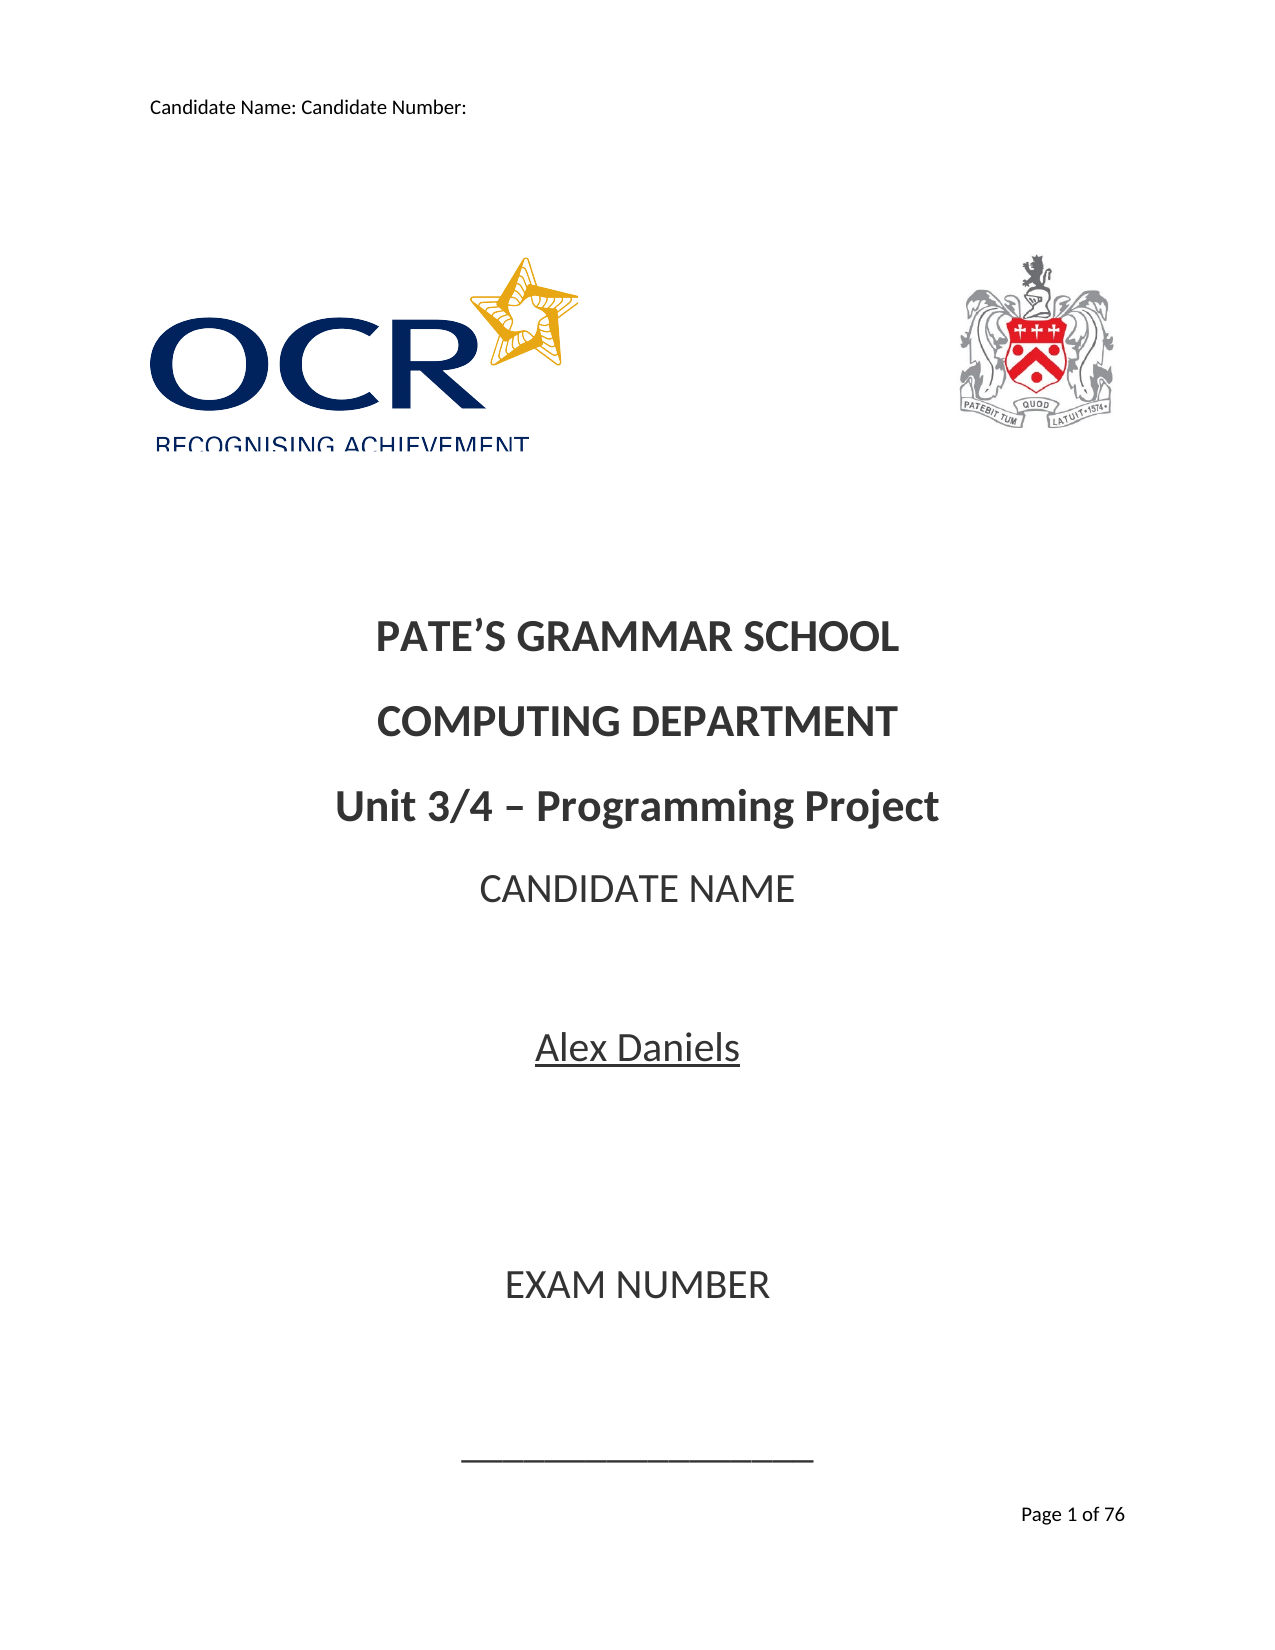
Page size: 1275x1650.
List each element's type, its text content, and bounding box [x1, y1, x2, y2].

text CANDIDATE NAME [150, 862, 1125, 913]
text COMPUTING DEPARTMENT [150, 692, 1125, 748]
text EXAM NUMBER [150, 1258, 1125, 1309]
picture [945, 251, 1123, 429]
text Alex Daniels [150, 1021, 1125, 1071]
text Unit 3/4 – Programming Project [150, 777, 1125, 833]
picture [150, 257, 578, 452]
text _________________ [150, 1417, 1125, 1468]
text PATE’S GRAMMAR SCHOOL [150, 607, 1125, 663]
